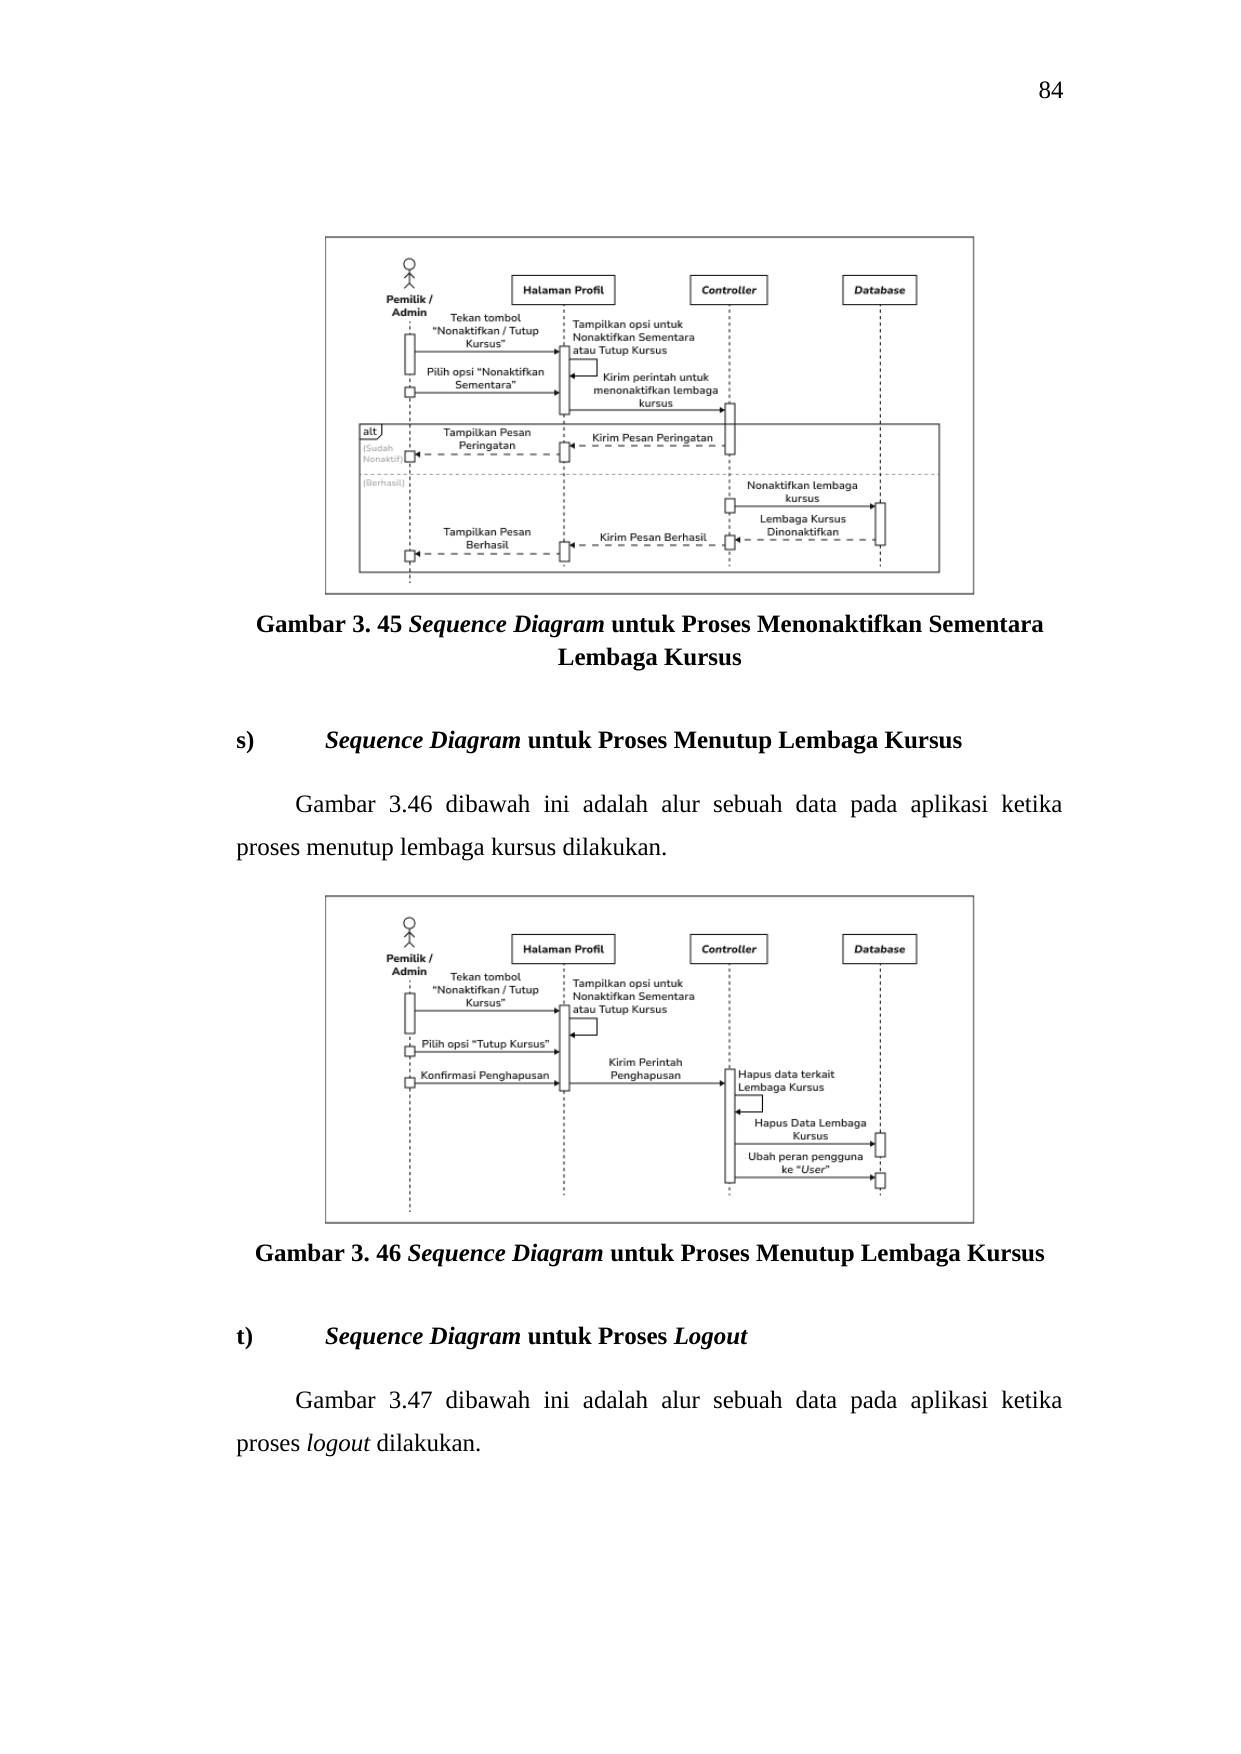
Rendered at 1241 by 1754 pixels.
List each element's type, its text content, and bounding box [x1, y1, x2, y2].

subtitle Sequence Diagram untuk Proses Logout [236, 1321, 1063, 1350]
text Gambar 3. 45 Sequence Diagram untuk Proses Menonaktifkan Sementara Lembaga Kursus [236, 609, 1063, 671]
text Gambar 3.46 dibawah ini adalah alur sebuah data pada aplikasi ketika proses menutup lembaga kursus dilakukan. [236, 789, 1063, 861]
subtitle Sequence Diagram untuk Proses Menutup Lembaga Kursus [236, 725, 1063, 753]
text Gambar 3. 46 Sequence Diagram untuk Proses Menutup Lembaga Kursus [236, 1238, 1063, 1267]
picture [325, 895, 975, 1224]
text Gambar 3.47 dibawah ini adalah alur sebuah data pada aplikasi ketika proses logout dilakukan. [236, 1385, 1063, 1457]
picture [325, 236, 975, 595]
